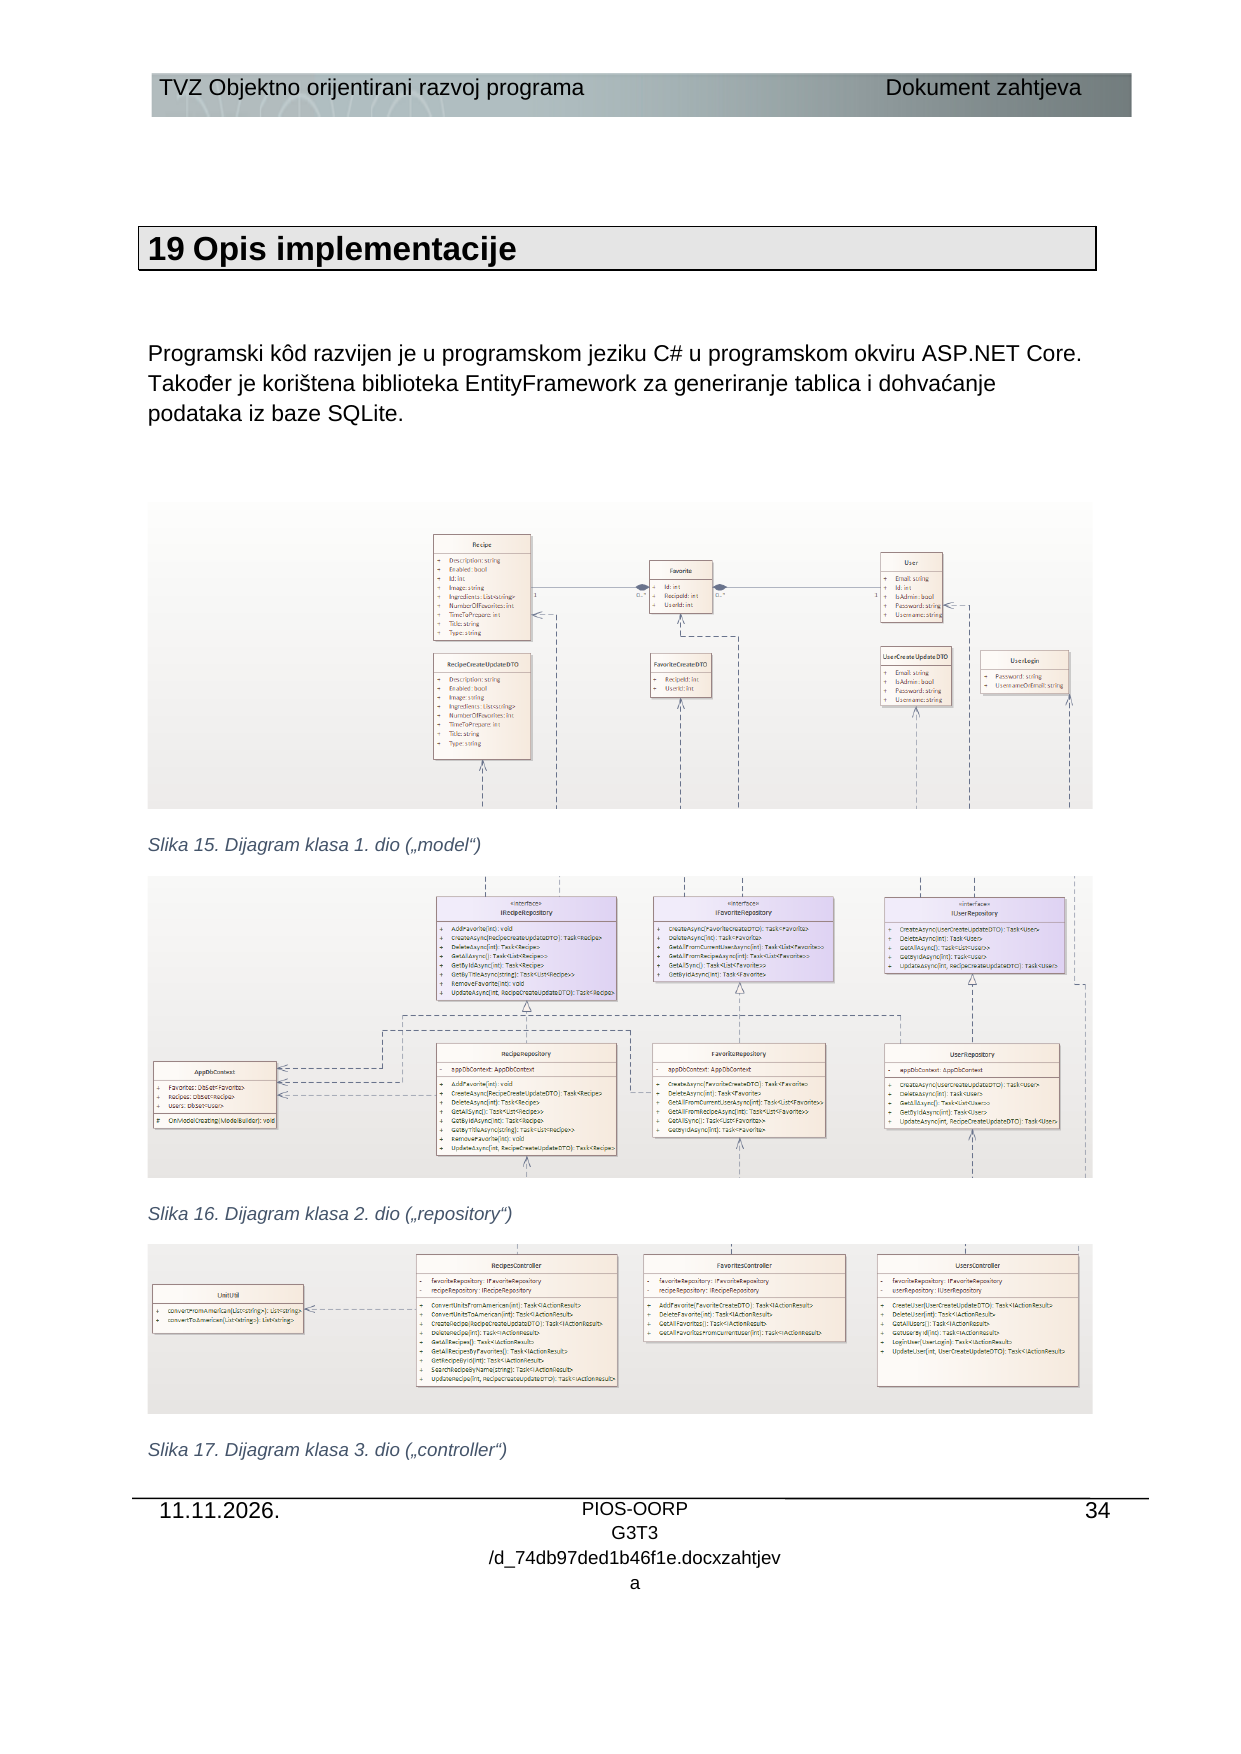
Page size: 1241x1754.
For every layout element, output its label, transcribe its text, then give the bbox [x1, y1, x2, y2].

text Programski kôd razvijen je u programskom jeziku C# u programskom okviru ASP.NET Core. Također je korištena biblioteka EntityFramework za generiranje tablica i dohvaćanje podataka iz baze SQLite. [148, 340, 1093, 426]
text Slika 15. Dijagram klasa 1. dio („model“) [148, 833, 1093, 855]
picture [147, 1244, 1093, 1414]
subtitle Opis implementacije [139, 227, 1095, 269]
text Slika 17. Dijagram klasa 3. dio („controller“) [148, 1438, 1093, 1460]
picture [147, 876, 1093, 1178]
text Slika 16. Dijagram klasa 2. dio („repository“) [148, 1202, 1093, 1224]
picture [151, 73, 1132, 117]
picture [147, 502, 1093, 809]
